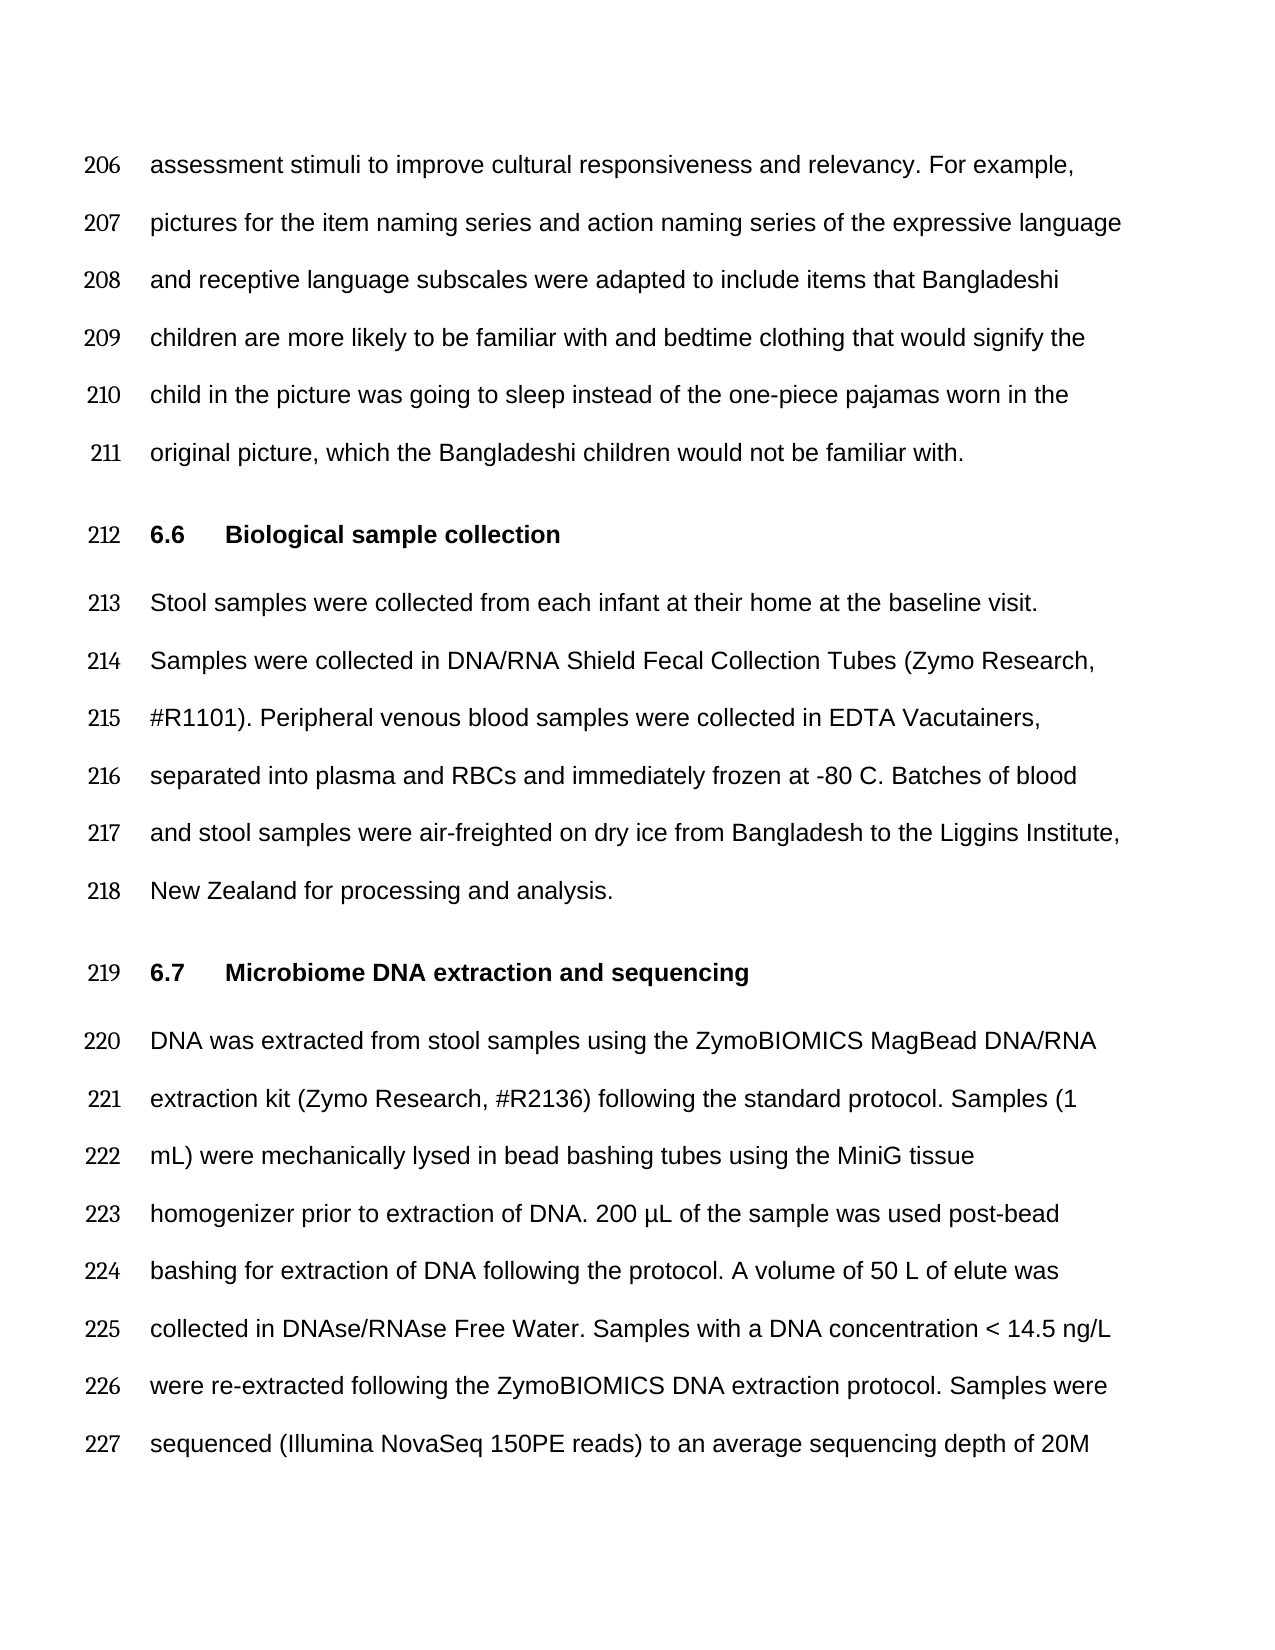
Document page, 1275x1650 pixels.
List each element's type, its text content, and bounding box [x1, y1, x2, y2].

text Stool samples were collected from each infant at their home at the baseline visit. Samples were collected in DNA/RNA Shield Fecal Collection Tubes (Zymo Research, #R1101). Peripheral venous blood samples were collected in EDTA Vacutainers, separated into plasma and RBCs and immediately frozen at -80 C. Batches of blood and stool samples were air-freighted on dry ice from Bangladesh to the Liggins Institute, New Zealand for processing and analysis. [150, 588, 1125, 904]
subtitle 6.6 Biological sample collection [150, 520, 1125, 549]
subtitle 6.7 Microbiome DNA extraction and sequencing [150, 958, 1125, 987]
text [150, 1026, 1125, 1457]
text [150, 150, 1125, 466]
